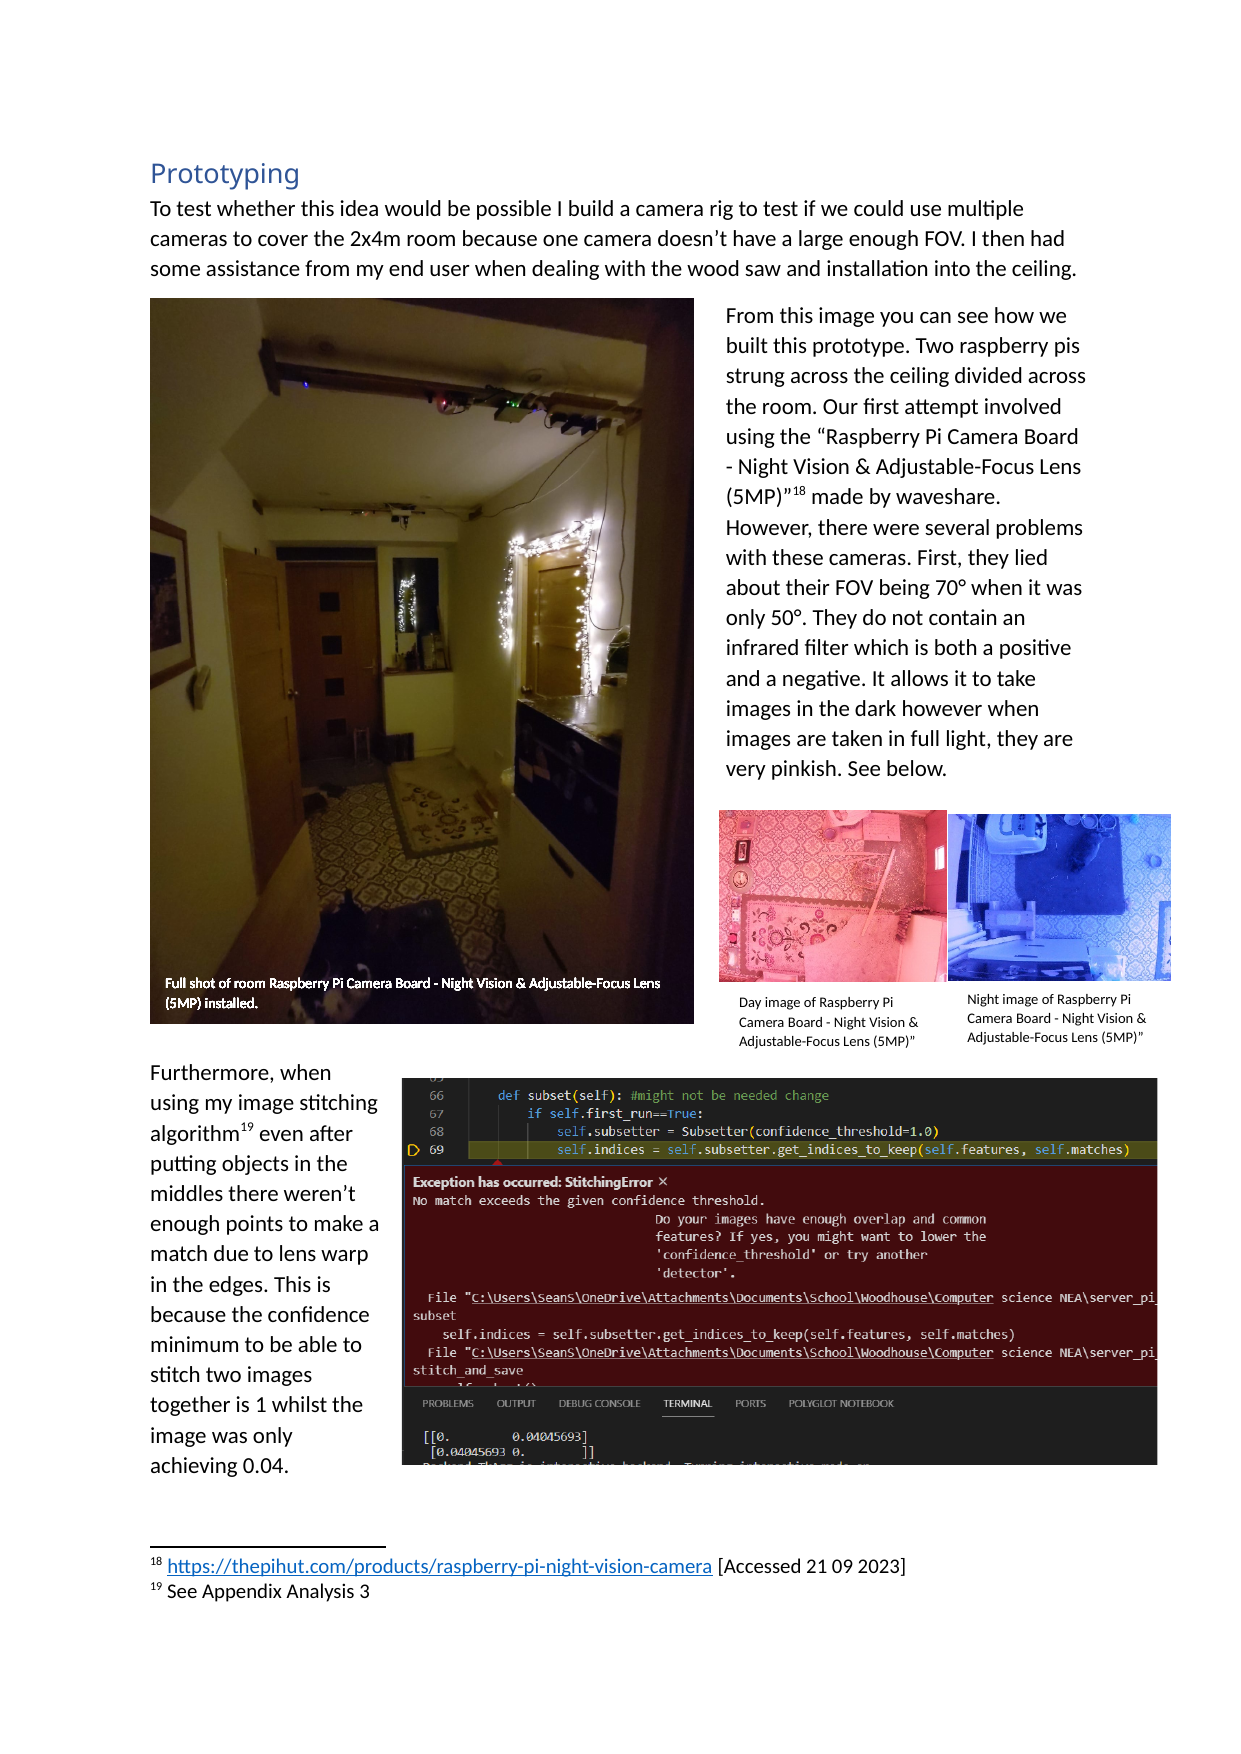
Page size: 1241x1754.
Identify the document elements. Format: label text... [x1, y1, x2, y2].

picture [948, 814, 1171, 981]
picture [401, 1078, 1158, 1465]
text From this image you can see how we built this prototype. Two raspberry pis strung across the ceiling divided across the room. Our first attempt involved using the “Raspberry Pi Camera Board - Night Vision & Adjustable-Focus Lens (5MP)” made by waveshare. However, there were several problems with these cameras. First, they lied about their FOV being 70° when it was only 50°. They do not contain an infrared filter which is both a positive and a negative. It allows it to take images in the dark however when images are taken in full light, they are very pinkish. See below. [694, 301, 1090, 782]
picture [719, 810, 947, 982]
text To test whether this idea would be possible I build a camera rig to test if we could use multiple cameras to cover the 2x4m room because one camera doesn’t have a large enough FOV. I then had some assistance from my end user when dealing with the wood saw and installation into the ceiling. [150, 194, 1090, 282]
picture [150, 298, 694, 1024]
subtitle Prototyping [150, 154, 1090, 191]
